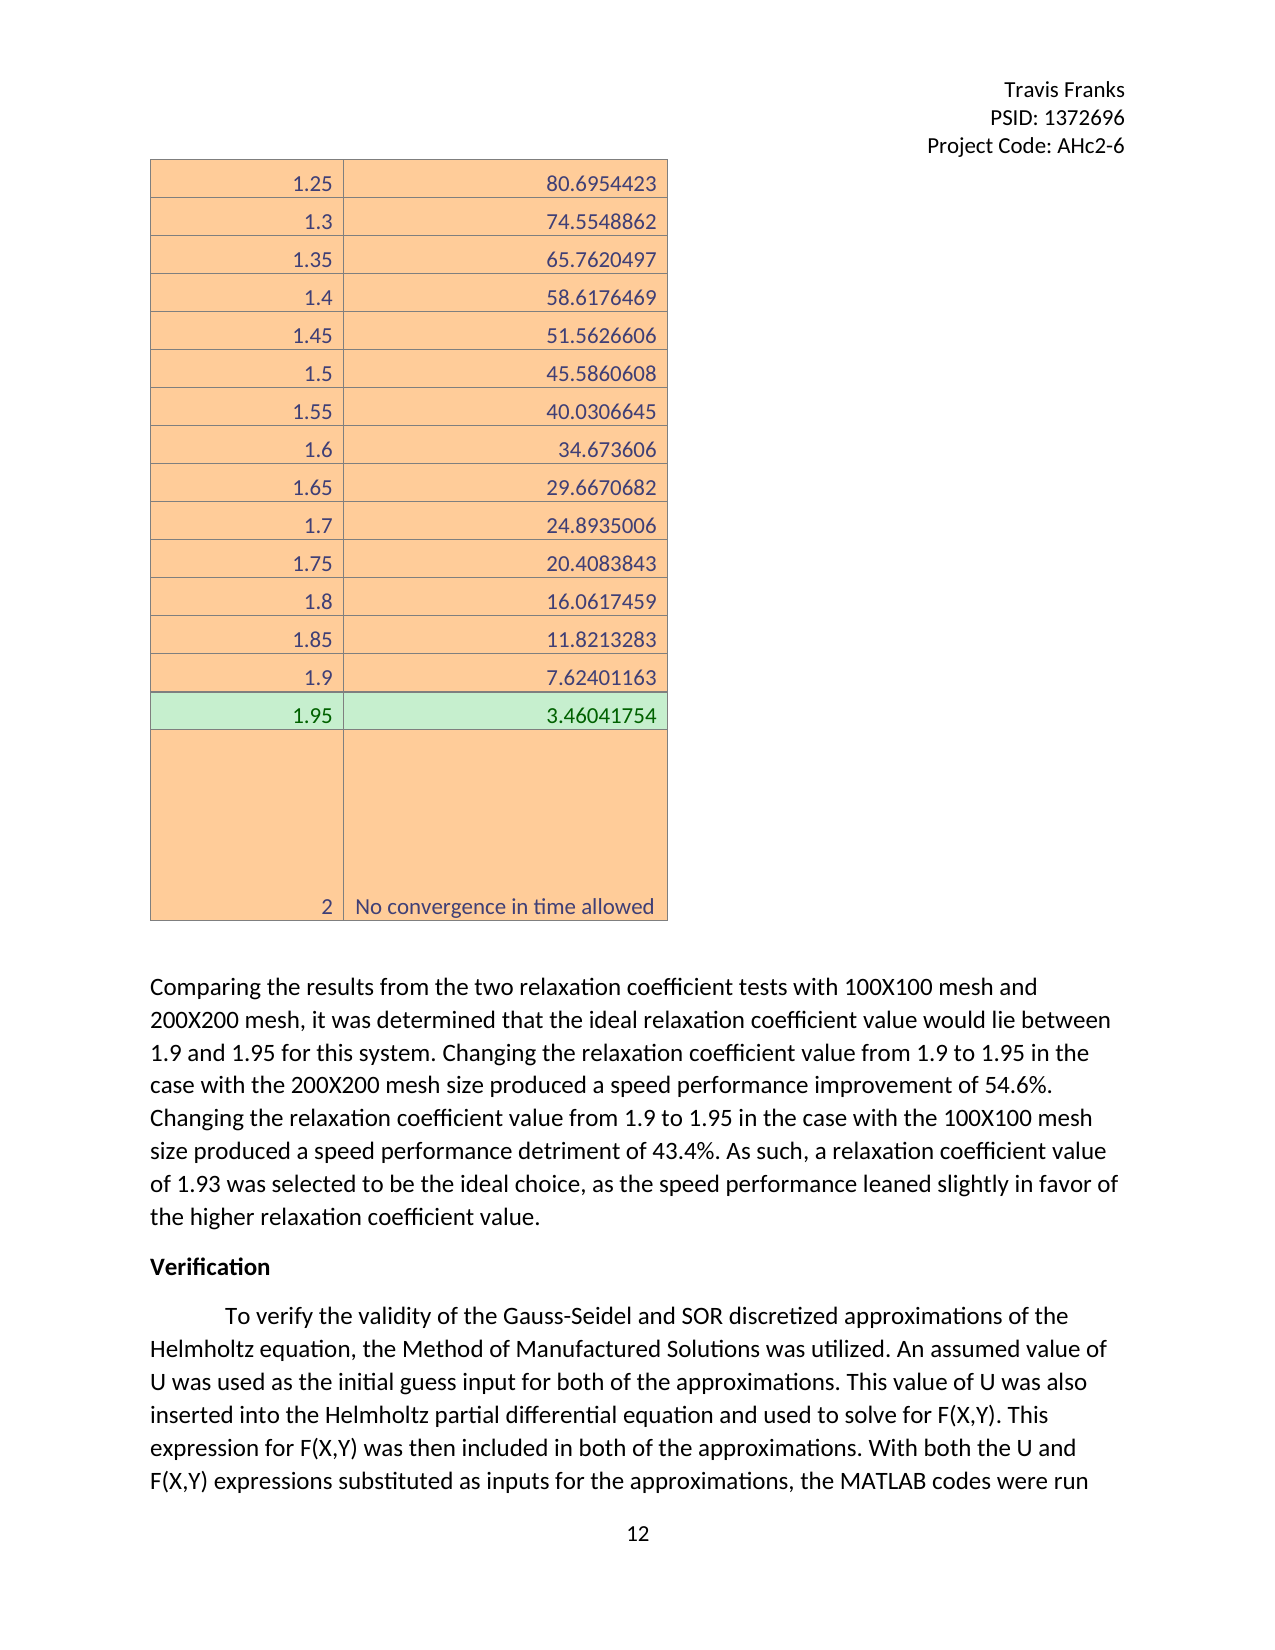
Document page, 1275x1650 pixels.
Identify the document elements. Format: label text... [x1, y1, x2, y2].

table_cell 1.55 [151, 388, 343, 425]
table_cell No convergence in time allowed [344, 730, 667, 920]
table_cell 1.45 [151, 312, 343, 349]
table_cell 1.35 [151, 236, 343, 273]
table_cell 34.673606 [344, 426, 667, 463]
table_cell 20.4083843 [344, 540, 667, 577]
table_cell 1.8 [151, 578, 343, 615]
table_cell 45.5860608 [344, 350, 667, 387]
table_cell 1.95 [151, 693, 343, 729]
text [150, 1300, 1125, 1496]
table_cell 24.8935006 [344, 502, 667, 539]
table_cell 40.0306645 [344, 388, 667, 425]
table_cell 1.9 [151, 654, 343, 691]
table_cell 1.25 [151, 160, 343, 197]
table_cell 1.3 [151, 198, 343, 235]
table_cell 80.6954423 [344, 160, 667, 197]
table_cell 58.6176469 [344, 274, 667, 311]
table_cell 51.5626606 [344, 312, 667, 349]
table_cell 1.5 [151, 350, 343, 387]
table_cell 1.4 [151, 274, 343, 311]
table_cell 1.85 [151, 616, 343, 653]
table_cell 16.0617459 [344, 578, 667, 615]
text Verification [150, 1251, 1125, 1281]
table_cell 1.65 [151, 464, 343, 501]
table_cell 2 [151, 730, 343, 920]
table_cell 74.5548862 [344, 198, 667, 235]
table_cell 7.62401163 [344, 654, 667, 691]
text Comparing the results from the two relaxation coefficient tests with 100X100 mesh and 200X200 mesh, it was determined that the ideal relaxation coefficient value would lie between 1.9 and 1.95 for this system. Changing the relaxation coefficient value from 1.9 to 1.95 in the case with the 200X200 mesh size produced a speed performance improvement of 54.6%. Changing the relaxation coefficient value from 1.9 to 1.95 in the case with the 100X100 mesh size produced a speed performance detriment of 43.4%. As such, a relaxation coefficient value of 1.93 was selected to be the ideal choice, as the speed performance leaned slightly in favor of the higher relaxation coefficient value. [150, 971, 1125, 1232]
table_cell 1.75 [151, 540, 343, 577]
table_cell 1.6 [151, 426, 343, 463]
table_cell 3.46041754 [344, 693, 667, 729]
table_cell 65.7620497 [344, 236, 667, 273]
table_cell 11.8213283 [344, 616, 667, 653]
table_cell 1.7 [151, 502, 343, 539]
table_cell 29.6670682 [344, 464, 667, 501]
